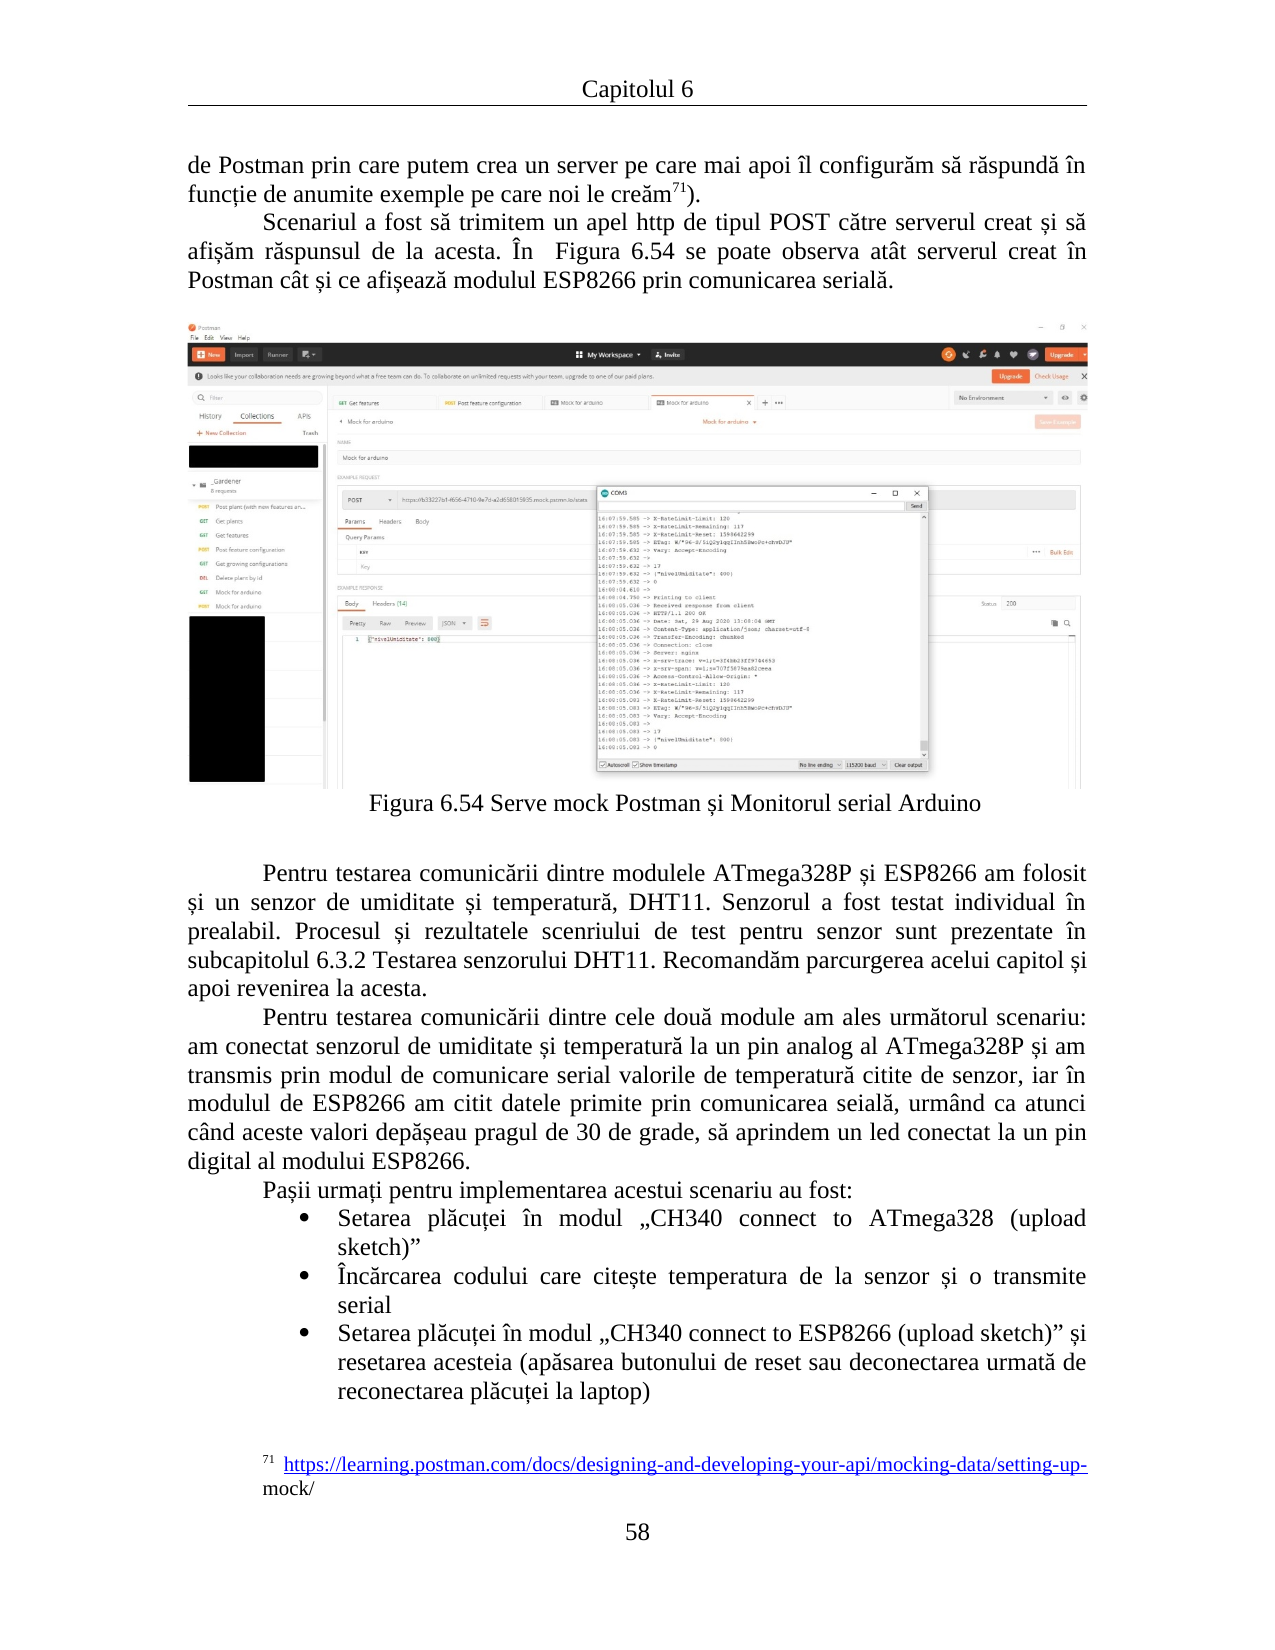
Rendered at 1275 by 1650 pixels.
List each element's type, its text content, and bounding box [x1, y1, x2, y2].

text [187, 150, 1087, 207]
list Încărcarea codului care citește temperatura de la senzor și o transmite serial [300, 1261, 1087, 1318]
picture [187, 322, 1088, 789]
list Setarea plăcuței în modul „CH340 connect to ESP8266 (upload sketch)” și resetarea acesteia (apăsarea butonului de reset sau deconectarea urmată de reconectarea plăcuței la laptop) [300, 1318, 1087, 1405]
list Setarea plăcuței în modul „CH340 connect to ATmega328 (upload sketch)” [300, 1203, 1087, 1261]
text Pentru testarea comunicării dintre modulele ATmega328P și ESP8266 am folosit și un senzor de umiditate și temperatură, DHT11. Senzorul a fost testat individual în prealabil. Procesul și rezultatele scenriului de test pentru senzor sunt prezentate în subcapitolul 6.3.2 Testarea senzorului DHT11. Recomandăm parcurgerea acelui capitol și apoi revenirea la acesta. [187, 858, 1087, 1002]
text Pentru testarea comunicării dintre cele două module am ales următorul scenariu: am conectat senzorul de umiditate și temperatură la un pin analog al ATmega328P și am transmis prin modul de comunicare serial valorile de temperatură citite de senzor, iar în modulul de ESP8266 am citit datele primite prin comunicarea seială, urmând ca atunci când aceste valori depășeau pragul de 30 de grade, să aprindem un led conectat la un pin digital al modului ESP8266. [187, 1002, 1087, 1175]
text Pașii urmați pentru implementarea acestui scenariu au fost: [187, 1175, 1087, 1203]
